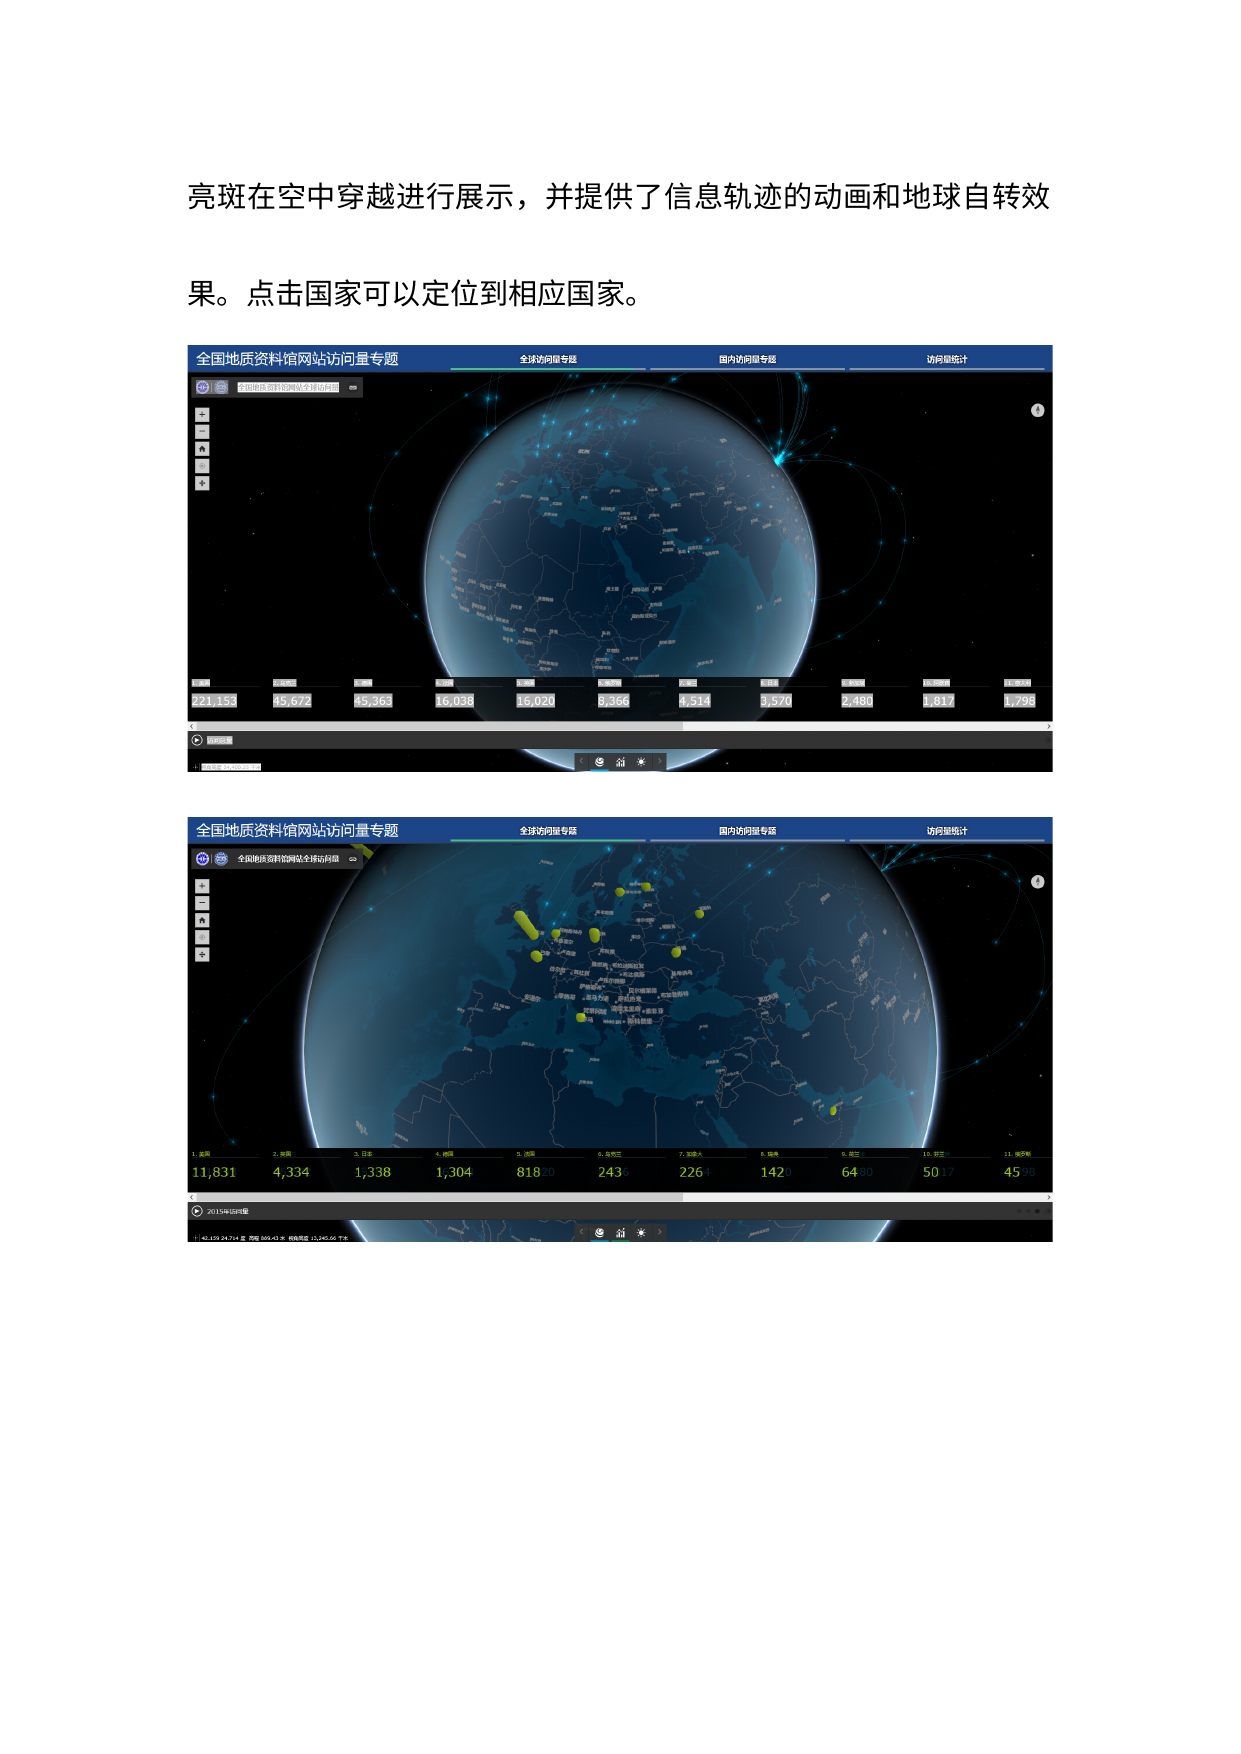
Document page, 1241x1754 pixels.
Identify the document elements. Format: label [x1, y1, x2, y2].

text [187, 162, 1053, 324]
picture [187, 817, 1053, 1242]
picture [187, 345, 1053, 772]
